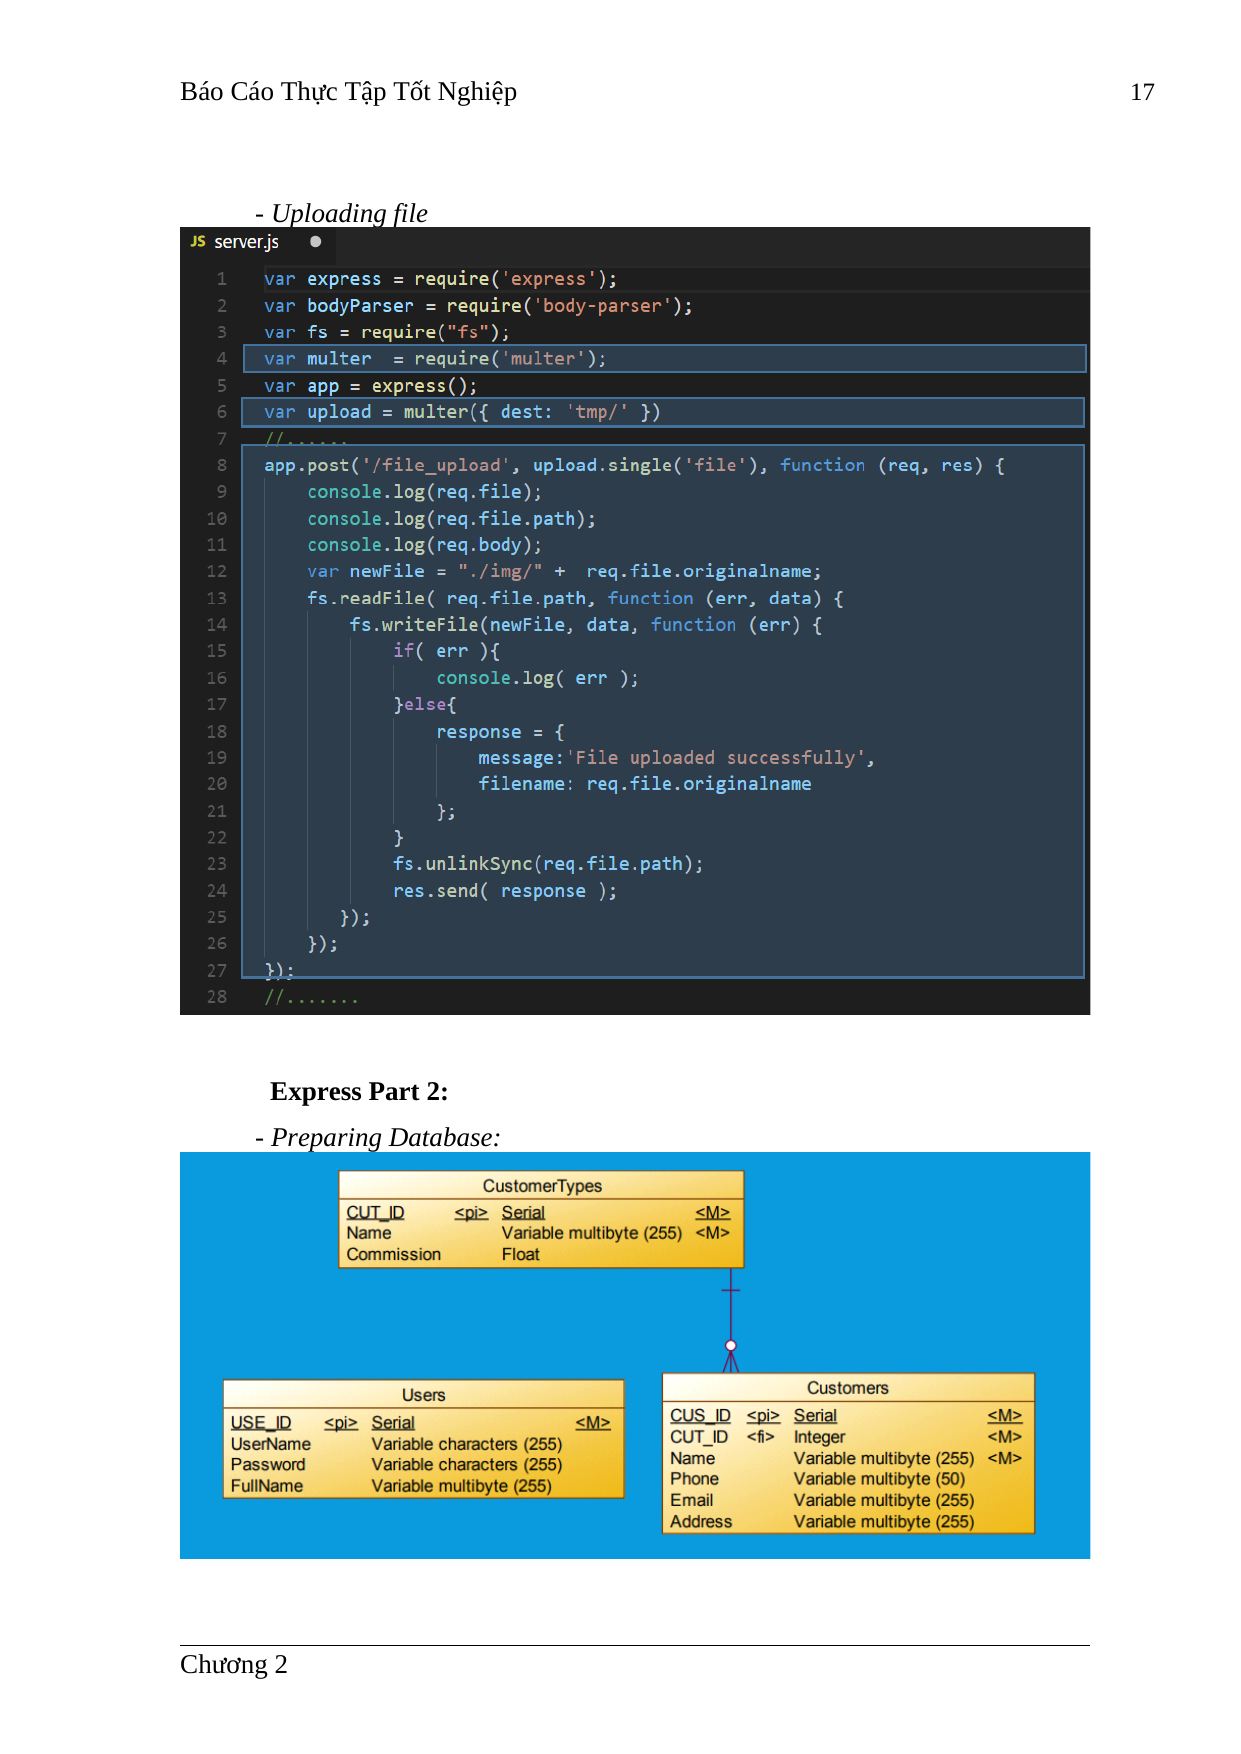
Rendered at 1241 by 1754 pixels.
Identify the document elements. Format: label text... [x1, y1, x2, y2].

text - Preparing Database: [180, 1122, 1090, 1152]
text Express Part 2: [180, 1075, 1090, 1106]
picture [338, 1171, 1035, 1534]
picture [223, 1379, 625, 1498]
picture [180, 227, 1091, 1015]
text - Uploading file [180, 197, 1090, 227]
